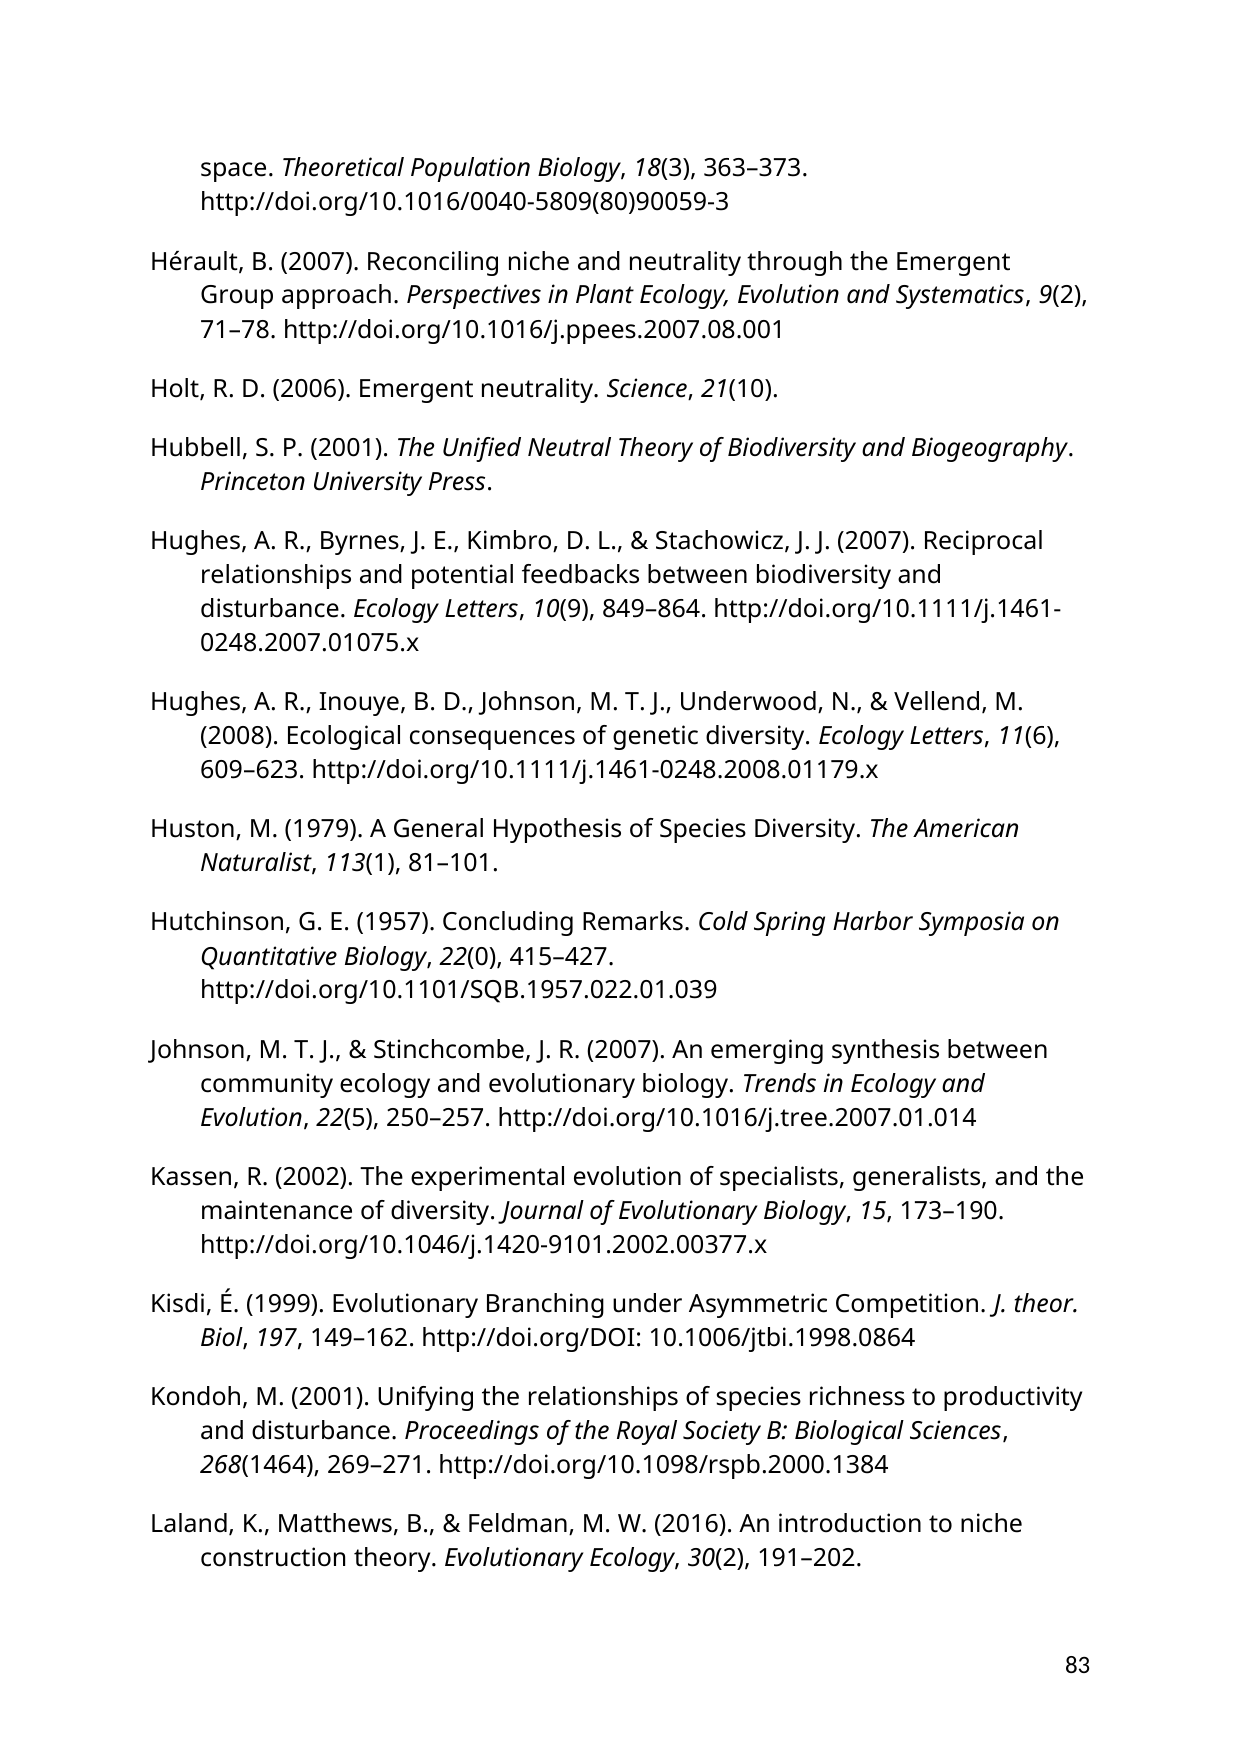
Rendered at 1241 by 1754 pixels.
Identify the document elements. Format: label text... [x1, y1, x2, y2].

text Hutchinson, G. E. (1957). Concluding Remarks. Cold Spring Harbor Symposia on Quantitative Biology, 22(0), 415–427. http://doi.org/10.1101/SQB.1957.022.01.039 [150, 904, 1090, 1006]
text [150, 150, 1090, 218]
text Huston, M. (1979). A General Hypothesis of Species Diversity. The American Naturalist, 113(1), 81–101. [150, 811, 1090, 879]
text Kassen, R. (2002). The experimental evolution of specialists, generalists, and the maintenance of diversity. Journal of Evolutionary Biology, 15, 173–190. http://doi.org/10.1046/j.1420-9101.2002.00377.x [150, 1158, 1090, 1261]
text Hughes, A. R., Byrnes, J. E., Kimbro, D. L., & Stachowicz, J. J. (2007). Reciprocal relationships and potential feedbacks between biodiversity and disturbance. Ecology Letters, 10(9), 849–864. http://doi.org/10.1111/j.1461-0248.2007.01075.x [150, 522, 1090, 659]
text Hérault, B. (2007). Reconciling niche and neutrality through the Emergent Group approach. Perspectives in Plant Ecology, Evolution and Systematics, 9(2), 71–78. http://doi.org/10.1016/j.ppees.2007.08.001 [150, 243, 1090, 345]
text Hughes, A. R., Inouye, B. D., Johnson, M. T. J., Underwood, N., & Vellend, M. (2008). Ecological consequences of genetic diversity. Ecology Letters, 11(6), 609–623. http://doi.org/10.1111/j.1461-0248.2008.01179.x [150, 684, 1090, 786]
text Kisdi, É. (1999). Evolutionary Branching under Asymmetric Competition. J. theor. Biol, 197, 149–162. http://doi.org/DOI: 10.1006/jtbi.1998.0864 [150, 1286, 1090, 1354]
text Holt, R. D. (2006). Emergent neutrality. Science, 21(10). [150, 370, 1090, 404]
text Kondoh, M. (2001). Unifying the relationships of species richness to productivity and disturbance. Proceedings of the Royal Society B: Biological Sciences, 268(1464), 269–271. http://doi.org/10.1098/rspb.2000.1384 [150, 1379, 1090, 1481]
text Hubbell, S. P. (2001). The Unified Neutral Theory of Biodiversity and Biogeography. Princeton University Press. [150, 429, 1090, 497]
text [150, 1506, 1090, 1574]
text Johnson, M. T. J., & Stinchcombe, J. R. (2007). An emerging synthesis between community ecology and evolutionary biology. Trends in Ecology and Evolution, 22(5), 250–257. http://doi.org/10.1016/j.tree.2007.01.014 [150, 1031, 1090, 1133]
